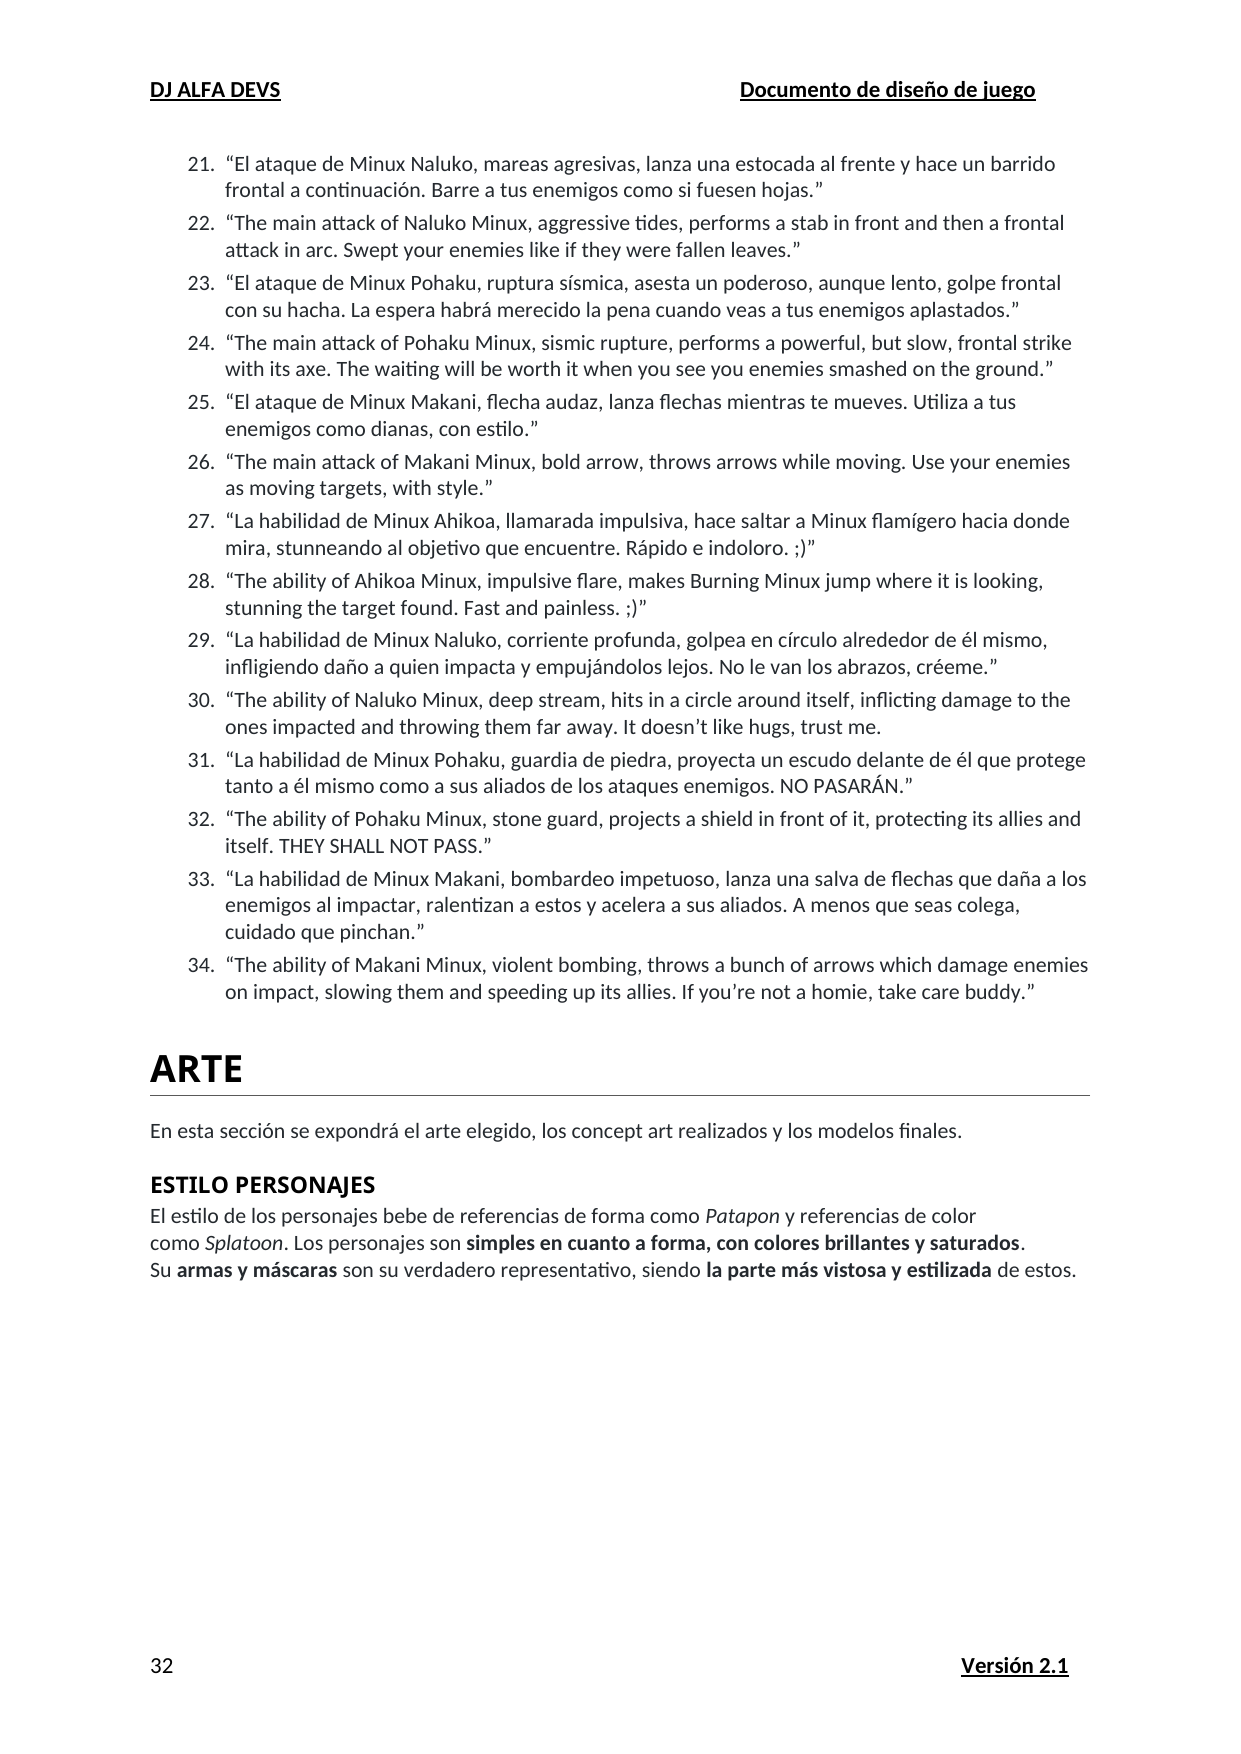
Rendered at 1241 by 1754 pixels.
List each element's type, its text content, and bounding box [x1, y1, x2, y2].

list “La habilidad de Minux Ahikoa, llamarada impulsiva, hace saltar a Minux flamígero hacia donde mira, stunneando al objetivo que encuentre. Rápido e indoloro. ;)” [187, 507, 1090, 561]
list “The ability of Naluko Minux, deep stream, hits in a circle around itself, inflicting damage to the ones impacted and throwing them far away. It doesn’t like hugs, trust me. [187, 686, 1090, 739]
list “El ataque de Minux Makani, flecha audaz, lanza flechas mientras te mueves. Utiliza a tus enemigos como dianas, con estilo.” [187, 388, 1090, 442]
text En esta sección se expondrá el arte elegido, los concept art realizados y los modelos finales. [150, 1117, 1090, 1144]
list “La habilidad de Minux Makani, bombardeo impetuoso, lanza una salva de flechas que daña a los enemigos al impactar, ralentizan a estos y acelera a sus aliados. A menos que seas colega, cuidado que pinchan.” [187, 865, 1090, 945]
list “The main attack of Pohaku Minux, sismic rupture, performs a powerful, but slow, frontal strike with its axe. The waiting will be worth it when you see you enemies smashed on the ground.” [187, 329, 1090, 382]
list “The main attack of Naluko Minux, aggressive tides, performs a stab in front and then a frontal attack in arc. Swept your enemies like if they were fallen leaves.” [187, 209, 1090, 263]
list “La habilidad de Minux Naluko, corriente profunda, golpea en círculo alrededor de él mismo, infligiendo daño a quien impacta y empujándolos lejos. No le van los abrazos, créeme.” [187, 627, 1090, 680]
list “El ataque de Minux Naluko, mareas agresivas, lanza una estocada al frente y hace un barrido frontal a continuación. Barre a tus enemigos como si fuesen hojas.” [187, 150, 1090, 203]
list “The ability of Pohaku Minux, stone guard, projects a shield in front of it, protecting its allies and itself. THEY SHALL NOT PASS.” [187, 805, 1090, 859]
subtitle ARTE [150, 1042, 1090, 1095]
list “La habilidad de Minux Pohaku, guardia de piedra, proyecta un escudo delante de él que protege tanto a él mismo como a sus aliados de los ataques enemigos. NO PASARÁN.” [187, 746, 1090, 799]
list “The ability of Ahikoa Minux, impulsive flare, makes Burning Minux jump where it is looking, stunning the target found. Fast and painless. ;)” [187, 567, 1090, 620]
list “El ataque de Minux Pohaku, ruptura sísmica, asesta un poderoso, aunque lento, golpe frontal con su hacha. La espera habrá merecido la pena cuando veas a tus enemigos aplastados.” [187, 269, 1090, 322]
subtitle ESTILO PERSONAJES [150, 1169, 1090, 1200]
text El estilo de los personajes bebe de referencias de forma como Patapon y referencias de color como Splatoon. Los personajes son simples en cuanto a forma, con colores brillantes y saturados. Su armas y máscaras son su verdadero representativo, siendo la parte más vistosa y estilizada de estos. [150, 1202, 1090, 1282]
list “The main attack of Makani Minux, bold arrow, throws arrows while moving. Use your enemies as moving targets, with style.” [187, 448, 1090, 501]
list “The ability of Makani Minux, violent bombing, throws a bunch of arrows which damage enemies on impact, slowing them and speeding up its allies. If you’re not a homie, take care buddy.” [187, 951, 1090, 1004]
